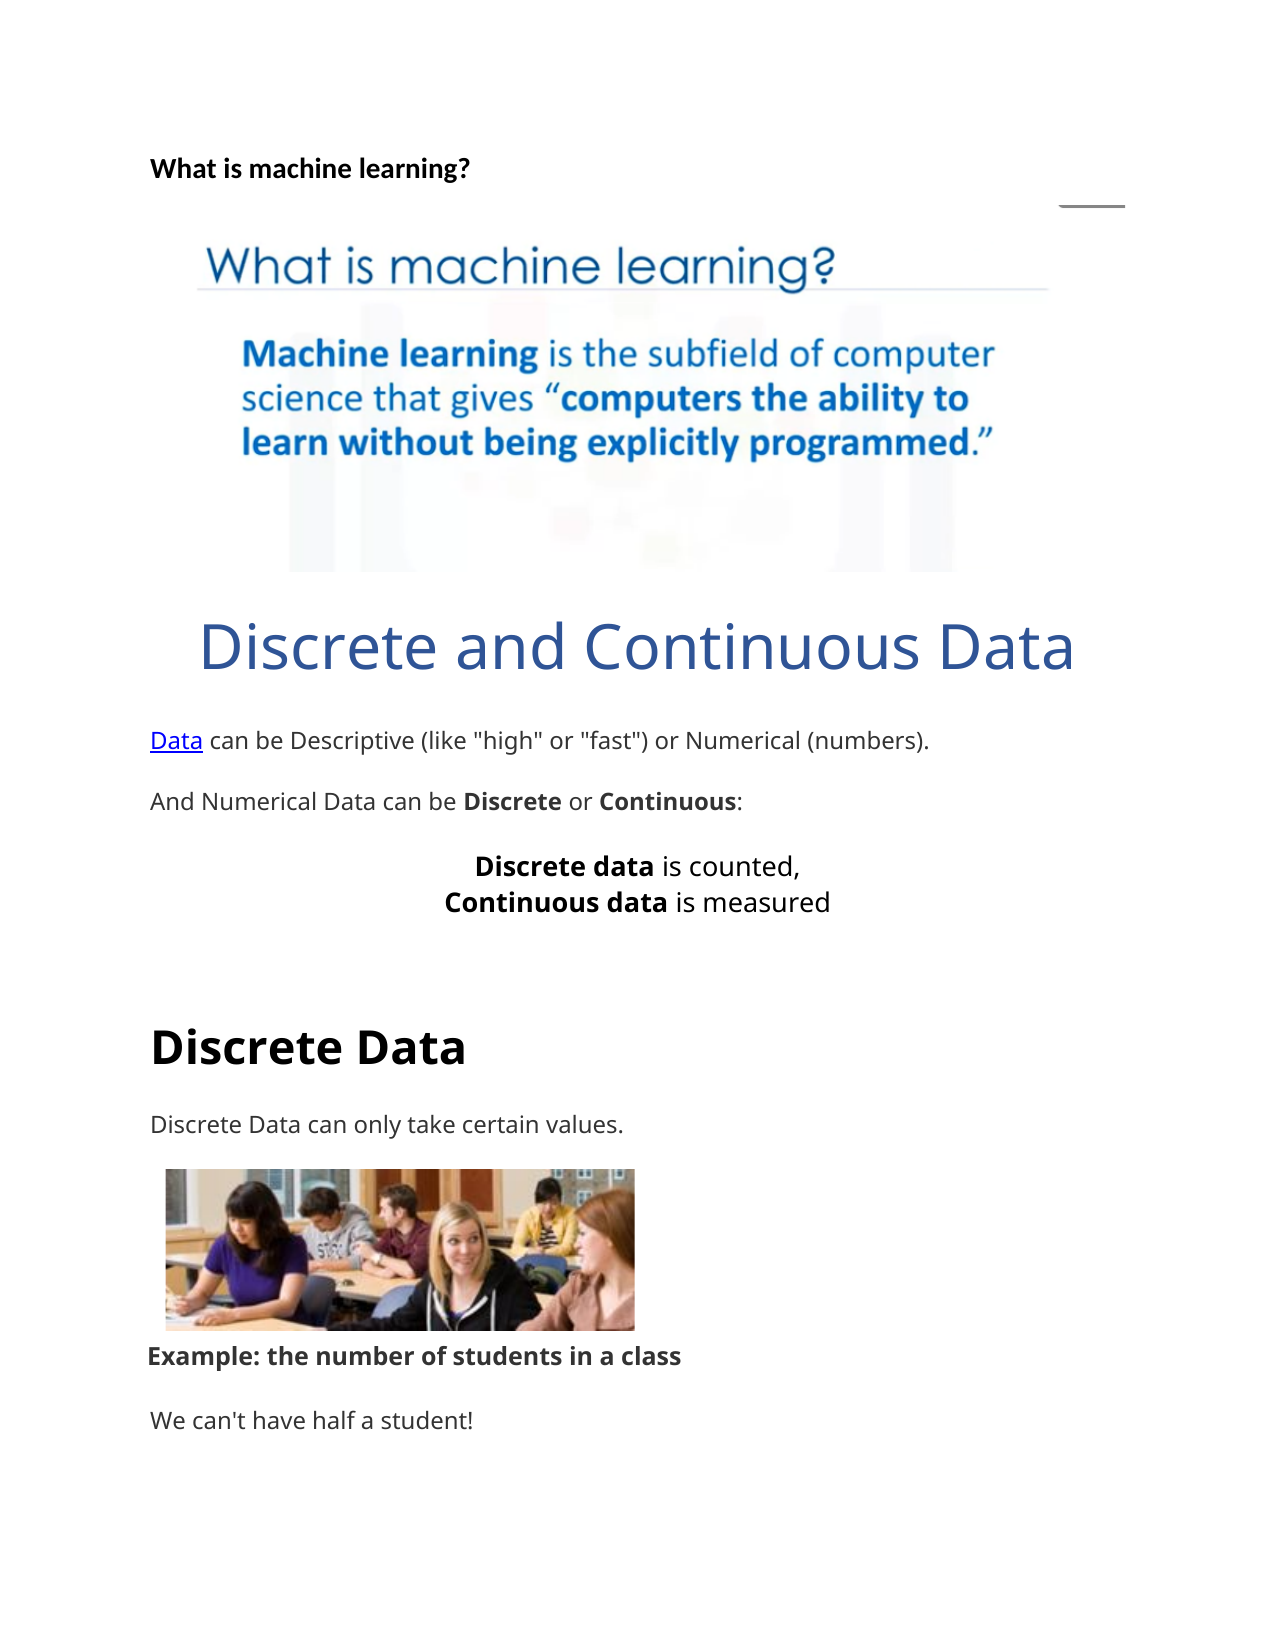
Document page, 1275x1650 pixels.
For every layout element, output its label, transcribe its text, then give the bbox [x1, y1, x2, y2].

text Data can be Descriptive (like "high" or "fast") or Numerical (numbers). [150, 723, 1125, 756]
text We can't have half a student! [150, 1404, 1125, 1437]
text What is machine learning? [150, 150, 1125, 186]
text And Numerical Data can be Discrete or Continuous: [150, 785, 1125, 818]
picture [165, 1169, 635, 1331]
text Discrete Data can only take certain values. [150, 1107, 1125, 1140]
text Discrete data is counted, Continuous data is measured [150, 847, 1125, 921]
subtitle Example: the number of students in a class [147, 1338, 1128, 1372]
subtitle Discrete and Continuous Data [150, 602, 1125, 687]
picture [150, 205, 1125, 572]
subtitle Discrete Data [150, 1014, 1125, 1078]
